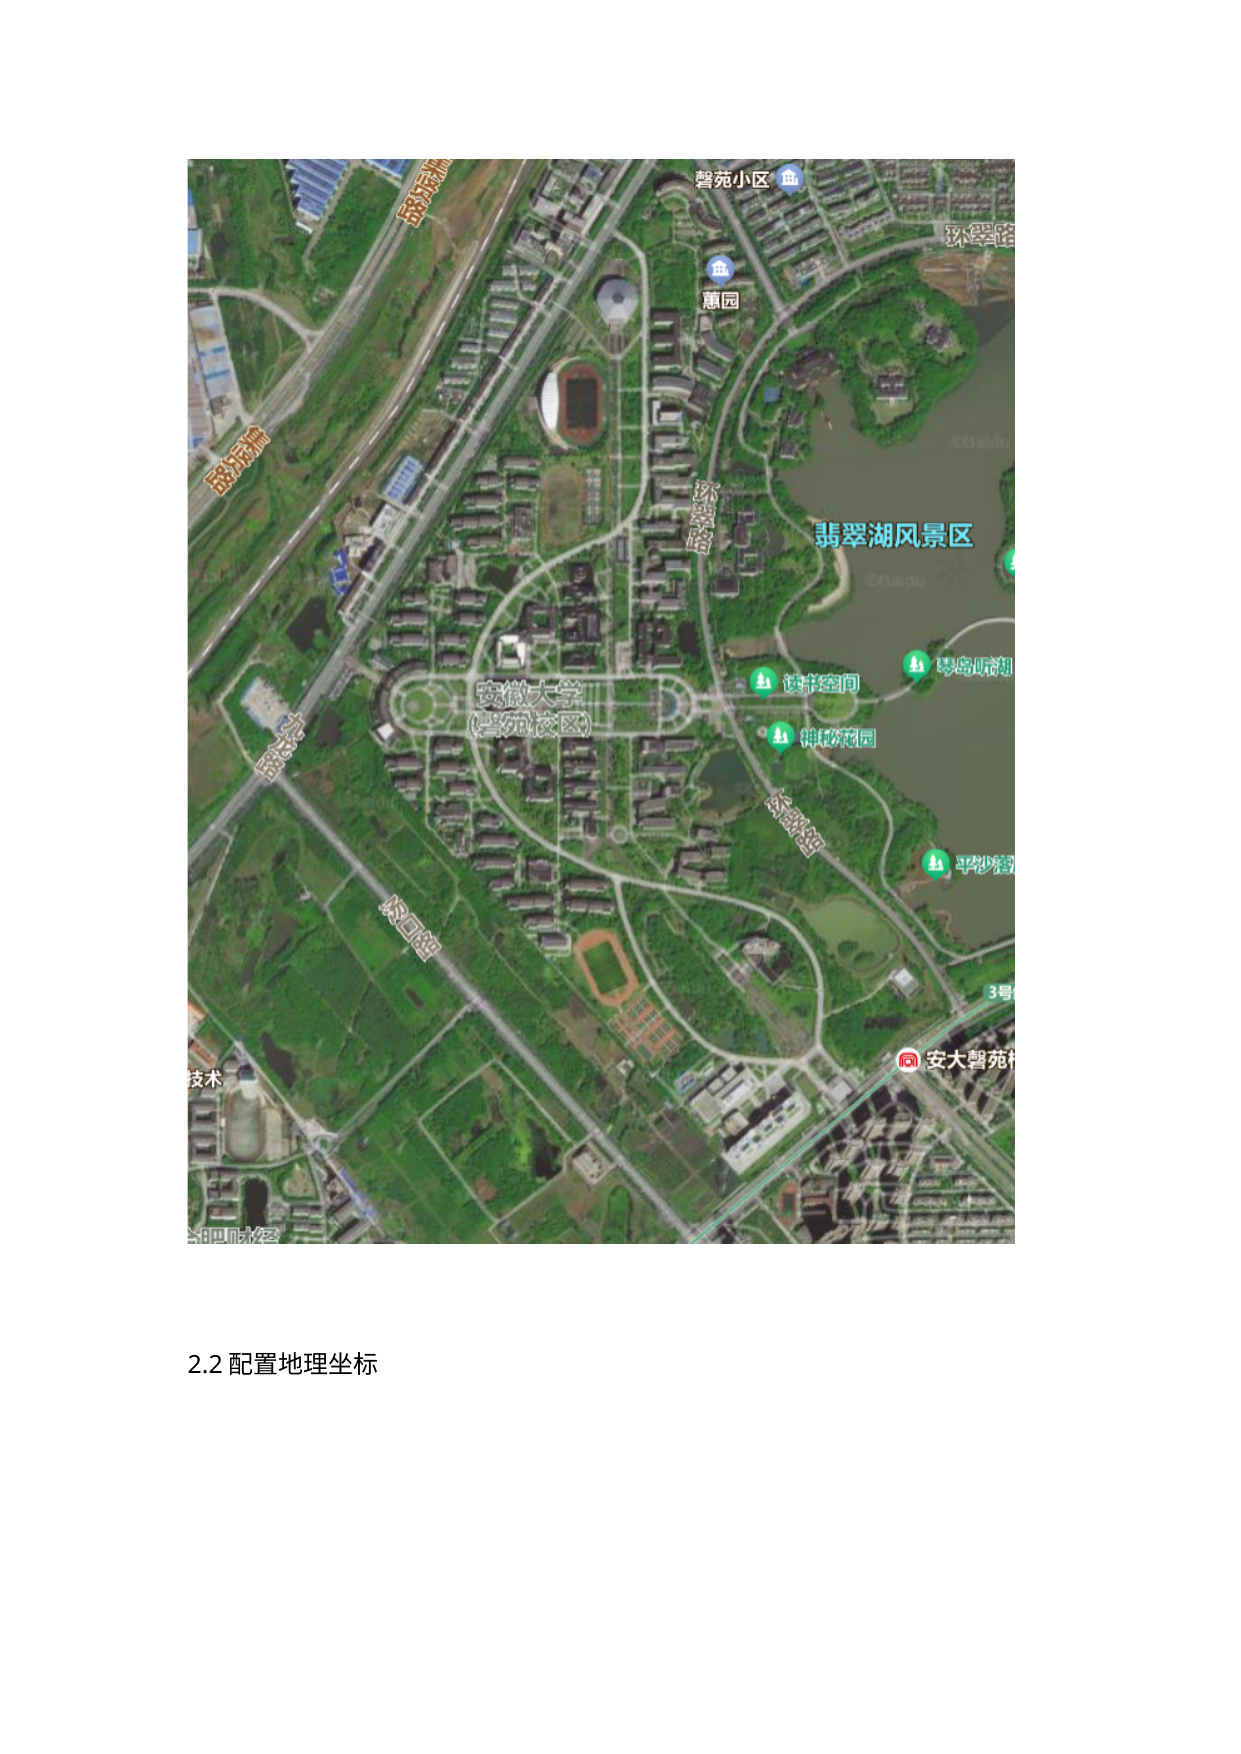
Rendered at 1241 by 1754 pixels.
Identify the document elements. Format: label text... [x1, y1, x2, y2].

picture [187, 159, 1015, 1244]
text 2.2配置地理坐标 [187, 1330, 1053, 1395]
